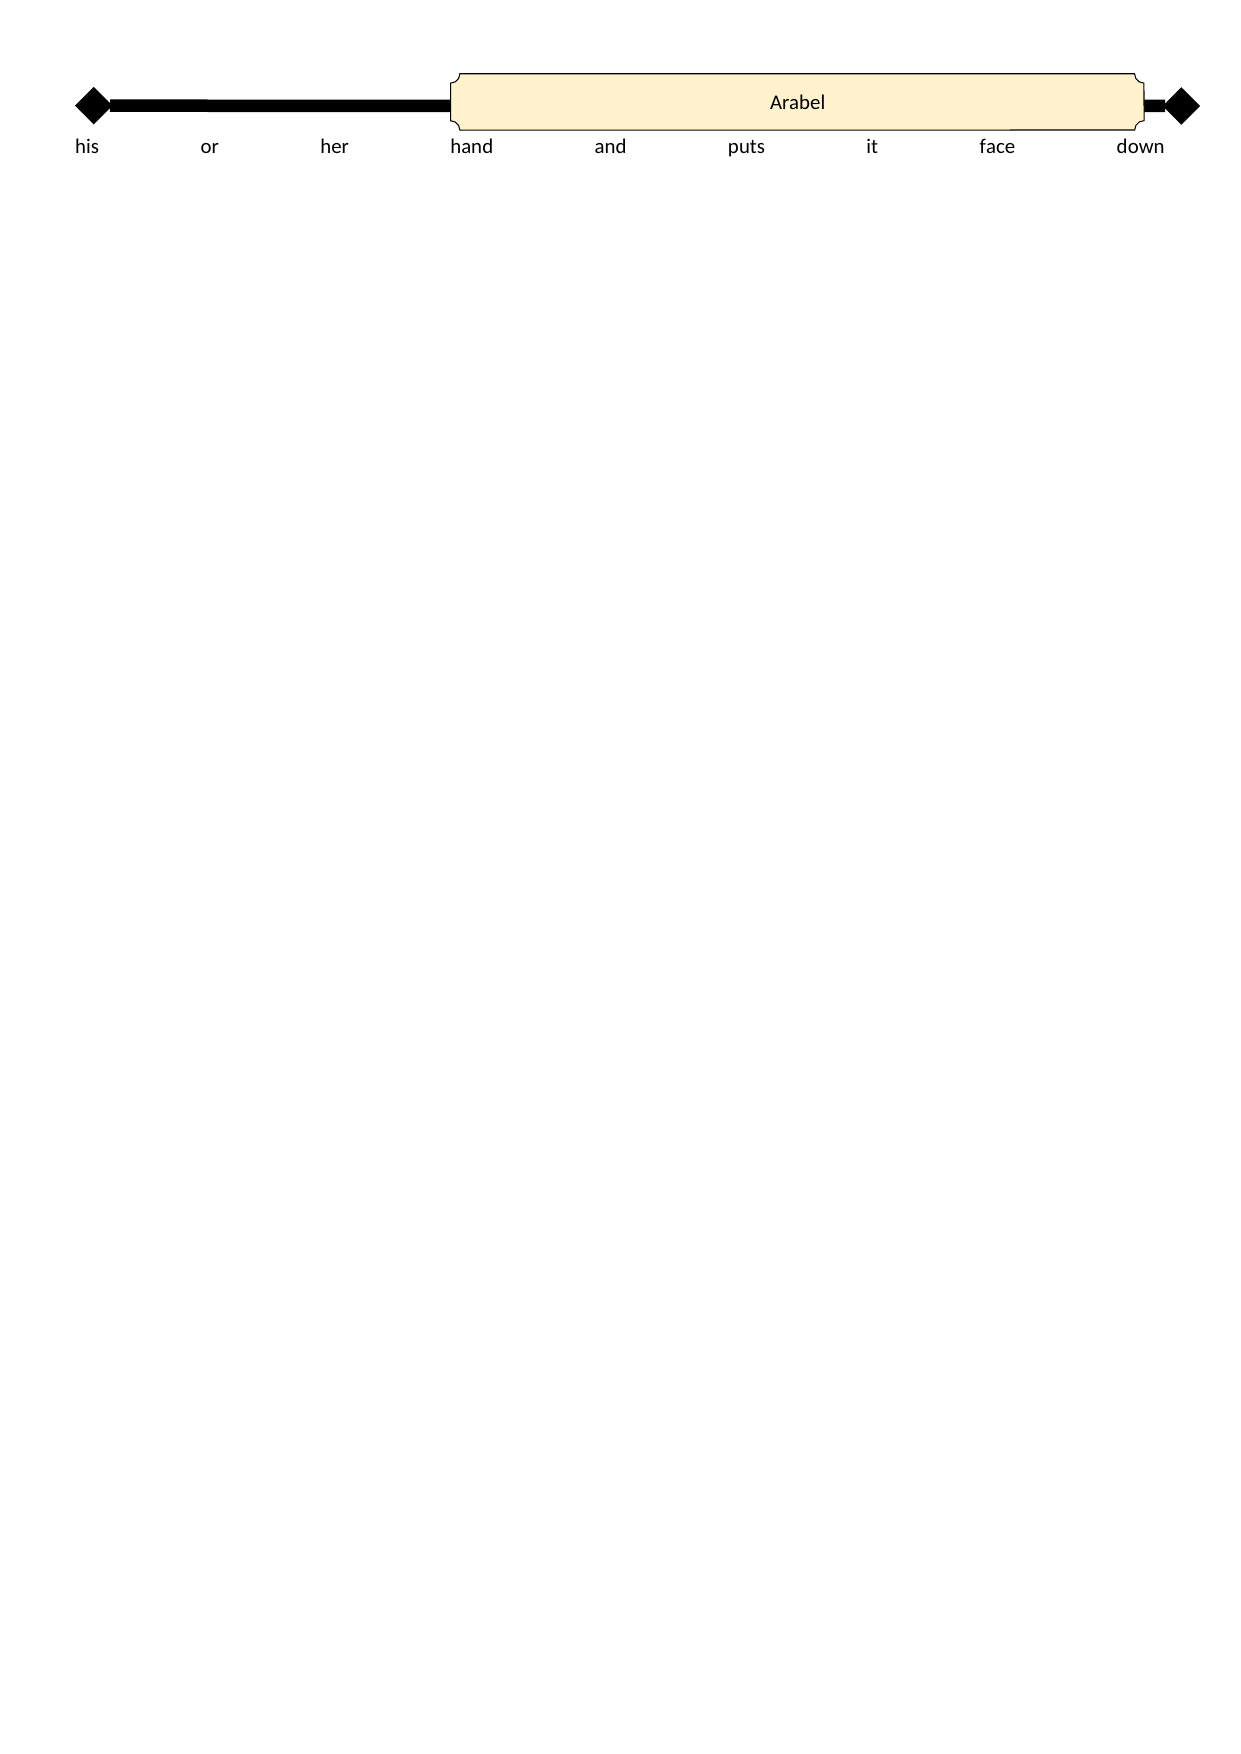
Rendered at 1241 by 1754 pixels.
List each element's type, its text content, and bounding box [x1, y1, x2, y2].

text his or her hand and puts it face down [75, 133, 1165, 159]
